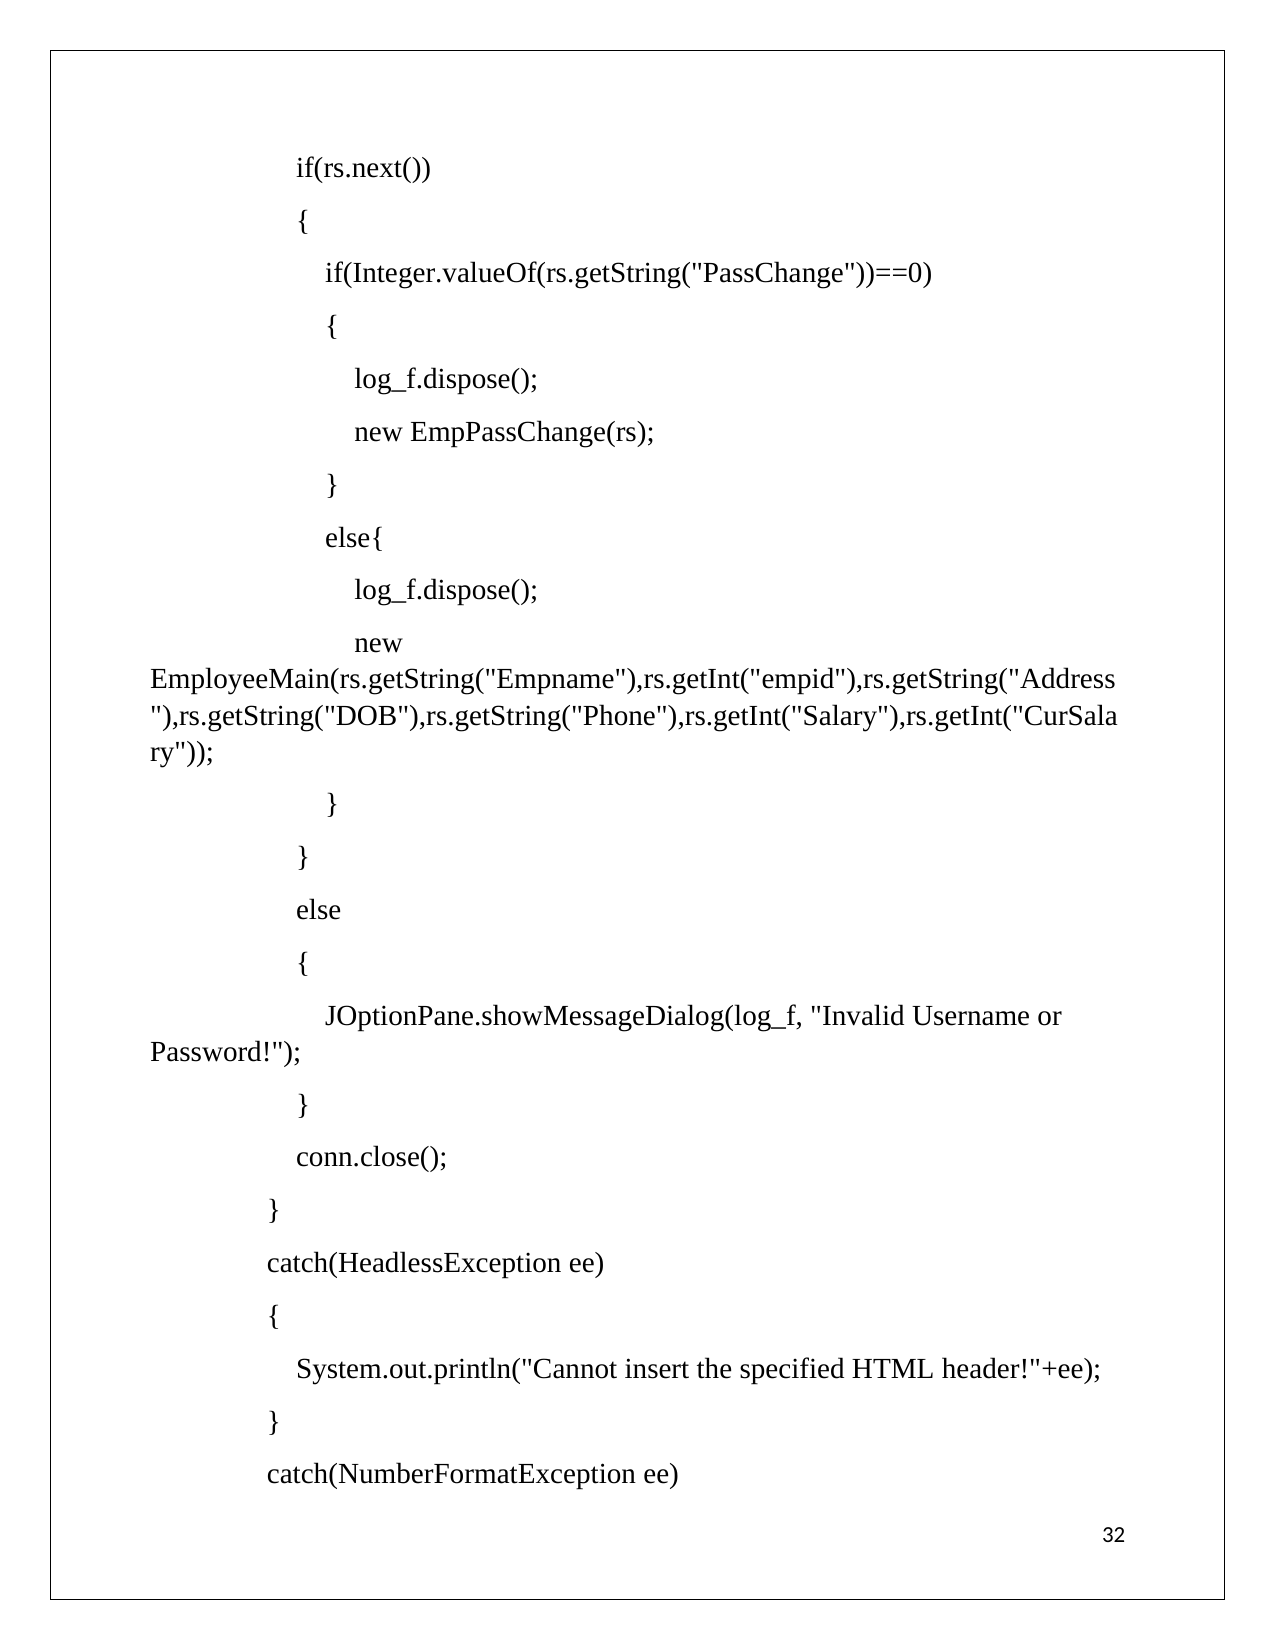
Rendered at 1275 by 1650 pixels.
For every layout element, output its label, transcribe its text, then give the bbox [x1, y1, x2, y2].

text } [150, 839, 1125, 873]
text JOptionPane.showMessageDialog(log_f, "Invalid Username or Password!"); [150, 998, 1125, 1067]
text catch(HeadlessException ee) [150, 1245, 1125, 1279]
text { [150, 203, 1125, 236]
text new EmployeeMain(rs.getString("Empname"),rs.getInt("empid"),rs.getString("Address"),rs.getString("DOB"),rs.getString("Phone"),rs.getInt("Salary"),rs.getInt("CurSalary")); [150, 625, 1125, 767]
text catch(NumberFormatException ee) [150, 1456, 1125, 1490]
text { [150, 308, 1125, 342]
text else [150, 892, 1125, 926]
text } [150, 1192, 1125, 1226]
text log_f.dispose(); [150, 361, 1125, 395]
text else{ [150, 520, 1125, 553]
text } [150, 787, 1125, 820]
text conn.close(); [150, 1139, 1125, 1173]
text System.out.println("Cannot insert the specified HTML header!"+ee); [150, 1351, 1125, 1384]
text new EmpPassChange(rs); [150, 414, 1125, 448]
text if(Integer.valueOf(rs.getString("PassChange"))==0) [150, 256, 1125, 289]
text } [150, 1404, 1125, 1437]
text { [150, 1298, 1125, 1332]
text if(rs.next()) [150, 150, 1125, 183]
text } [150, 1087, 1125, 1120]
text log_f.dispose(); [150, 572, 1125, 606]
text } [150, 467, 1125, 500]
text { [150, 945, 1125, 978]
